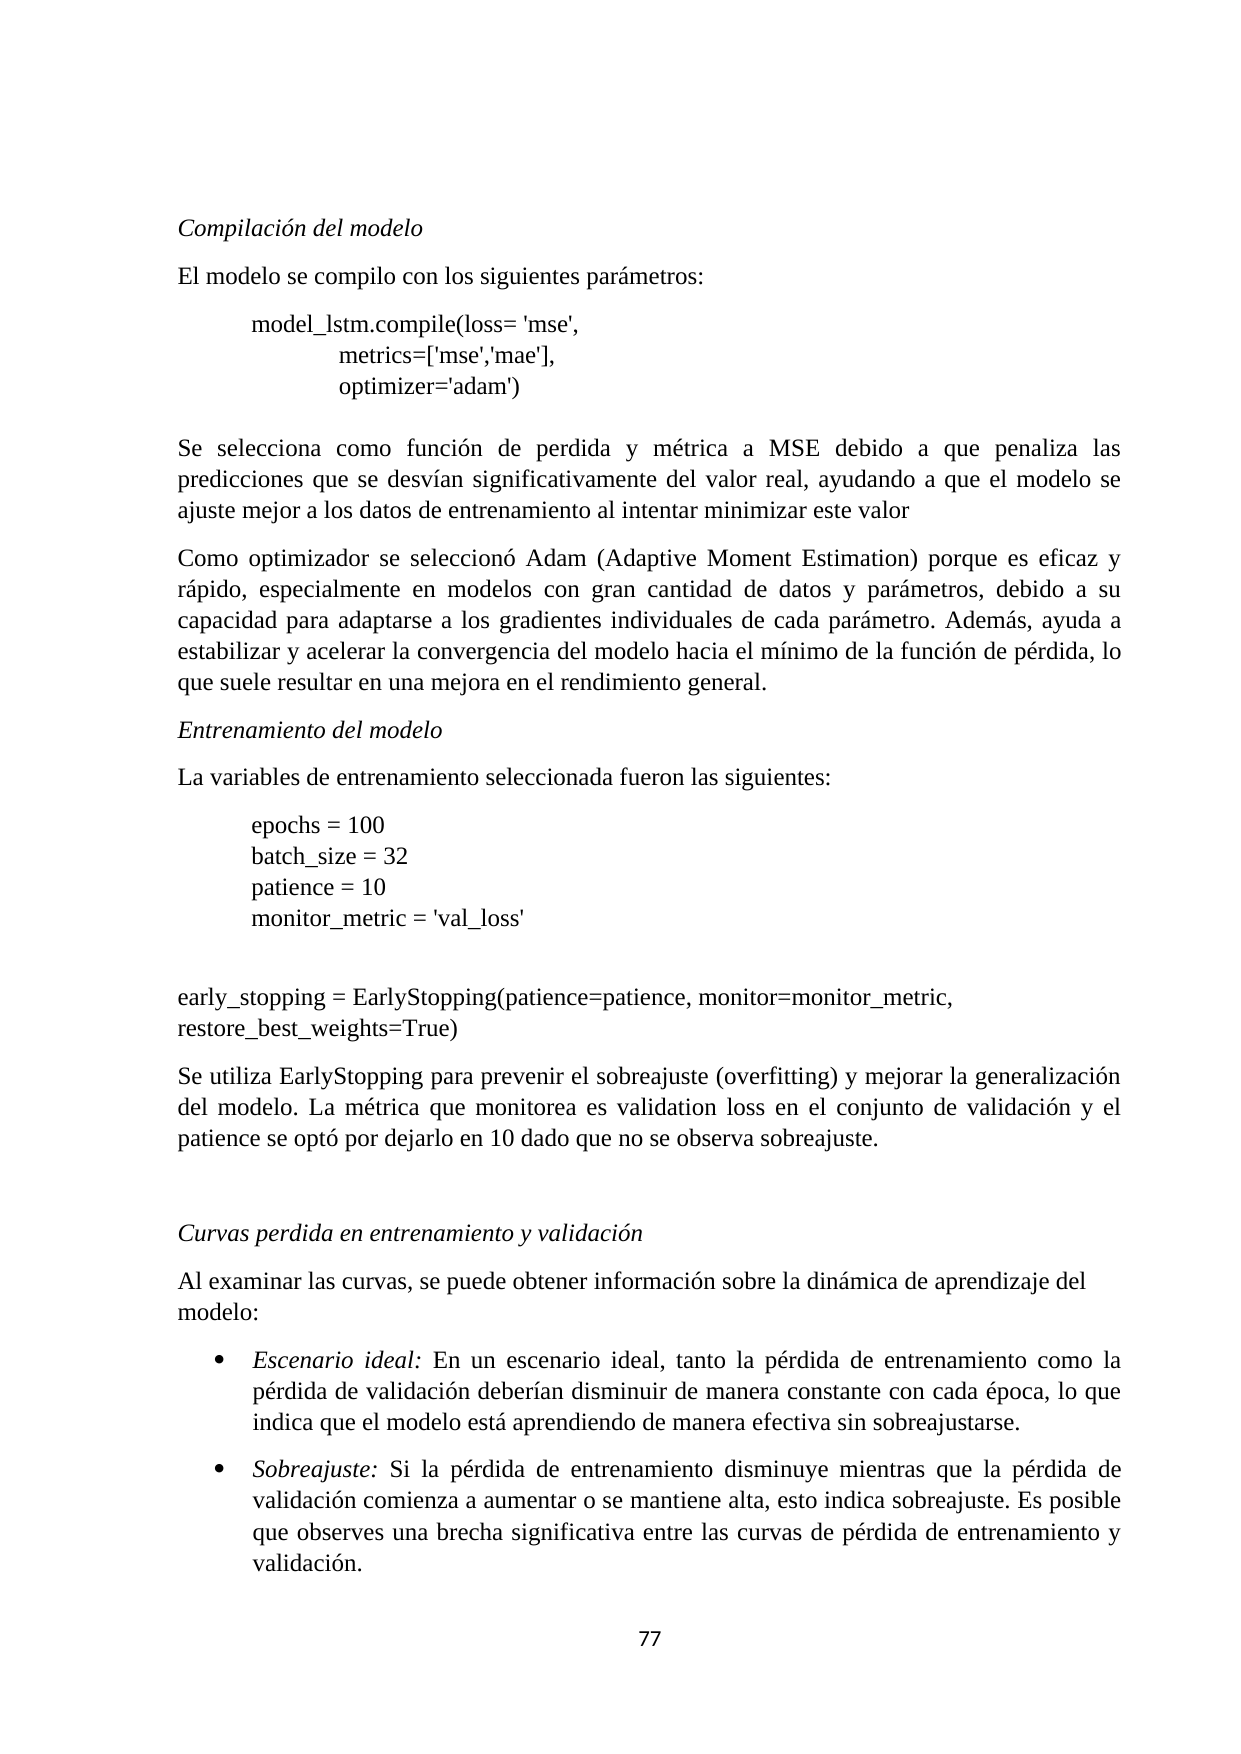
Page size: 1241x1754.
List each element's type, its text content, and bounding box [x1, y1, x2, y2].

text La variables de entrenamiento seleccionada fueron las siguientes: [177, 762, 1122, 791]
text model_lstm.compile(loss= 'mse', [251, 309, 1122, 338]
text metrics=['mse','mae'], [251, 340, 1122, 369]
text Al examinar las curvas, se puede obtener información sobre la dinámica de aprendizaje del modelo: [177, 1266, 1122, 1326]
text Compilación del modelo [177, 213, 1122, 242]
text batch_size = 32 [251, 841, 1122, 870]
text Entrenamiento del modelo [177, 715, 1122, 743]
text early_stopping = EarlyStopping(patience=patience, monitor=monitor_metric, restore_best_weights=True) [177, 982, 1122, 1042]
text Se utiliza EarlyStopping para prevenir el sobreajuste (overfitting) y mejorar la generalización del modelo. La métrica que monitorea es validation loss en el conjunto de validación y el patience se optó por dejarlo en 10 dado que no se observa sobreajuste. [177, 1061, 1122, 1152]
list Sobreajuste: Si la pérdida de entrenamiento disminuye mientras que la pérdida de validación comienza a aumentar o se mantiene alta, esto indica sobreajuste. Es posible que observes una brecha significativa entre las curvas de pérdida de entrenamiento y validación. [215, 1454, 1122, 1576]
text monitor_metric = 'val_loss' [251, 903, 1122, 932]
text epochs = 100 [251, 810, 1122, 839]
text Curvas perdida en entrenamiento y validación [177, 1218, 1122, 1247]
text optimizer='adam') [251, 371, 1122, 400]
text Se selecciona como función de perdida y métrica a MSE debido a que penaliza las predicciones que se desvían significativamente del valor real, ayudando a que el modelo se ajuste mejor a los datos de entrenamiento al intentar minimizar este valor [177, 433, 1122, 524]
list Escenario ideal: En un escenario ideal, tanto la pérdida de entrenamiento como la pérdida de validación deberían disminuir de manera constante con cada época, lo que indica que el modelo está aprendiendo de manera efectiva sin sobreajustarse. [215, 1345, 1122, 1436]
text El modelo se compilo con los siguientes parámetros: [177, 261, 1122, 290]
text patience = 10 [251, 872, 1122, 901]
text Como optimizador se seleccionó Adam (Adaptive Moment Estimation) porque es eficaz y rápido, especialmente en modelos con gran cantidad de datos y parámetros, debido a su capacidad para adaptarse a los gradientes individuales de cada parámetro. Además, ayuda a estabilizar y acelerar la convergencia del modelo hacia el mínimo de la función de pérdida, lo que suele resultar en una mejora en el rendimiento general. [177, 543, 1122, 696]
